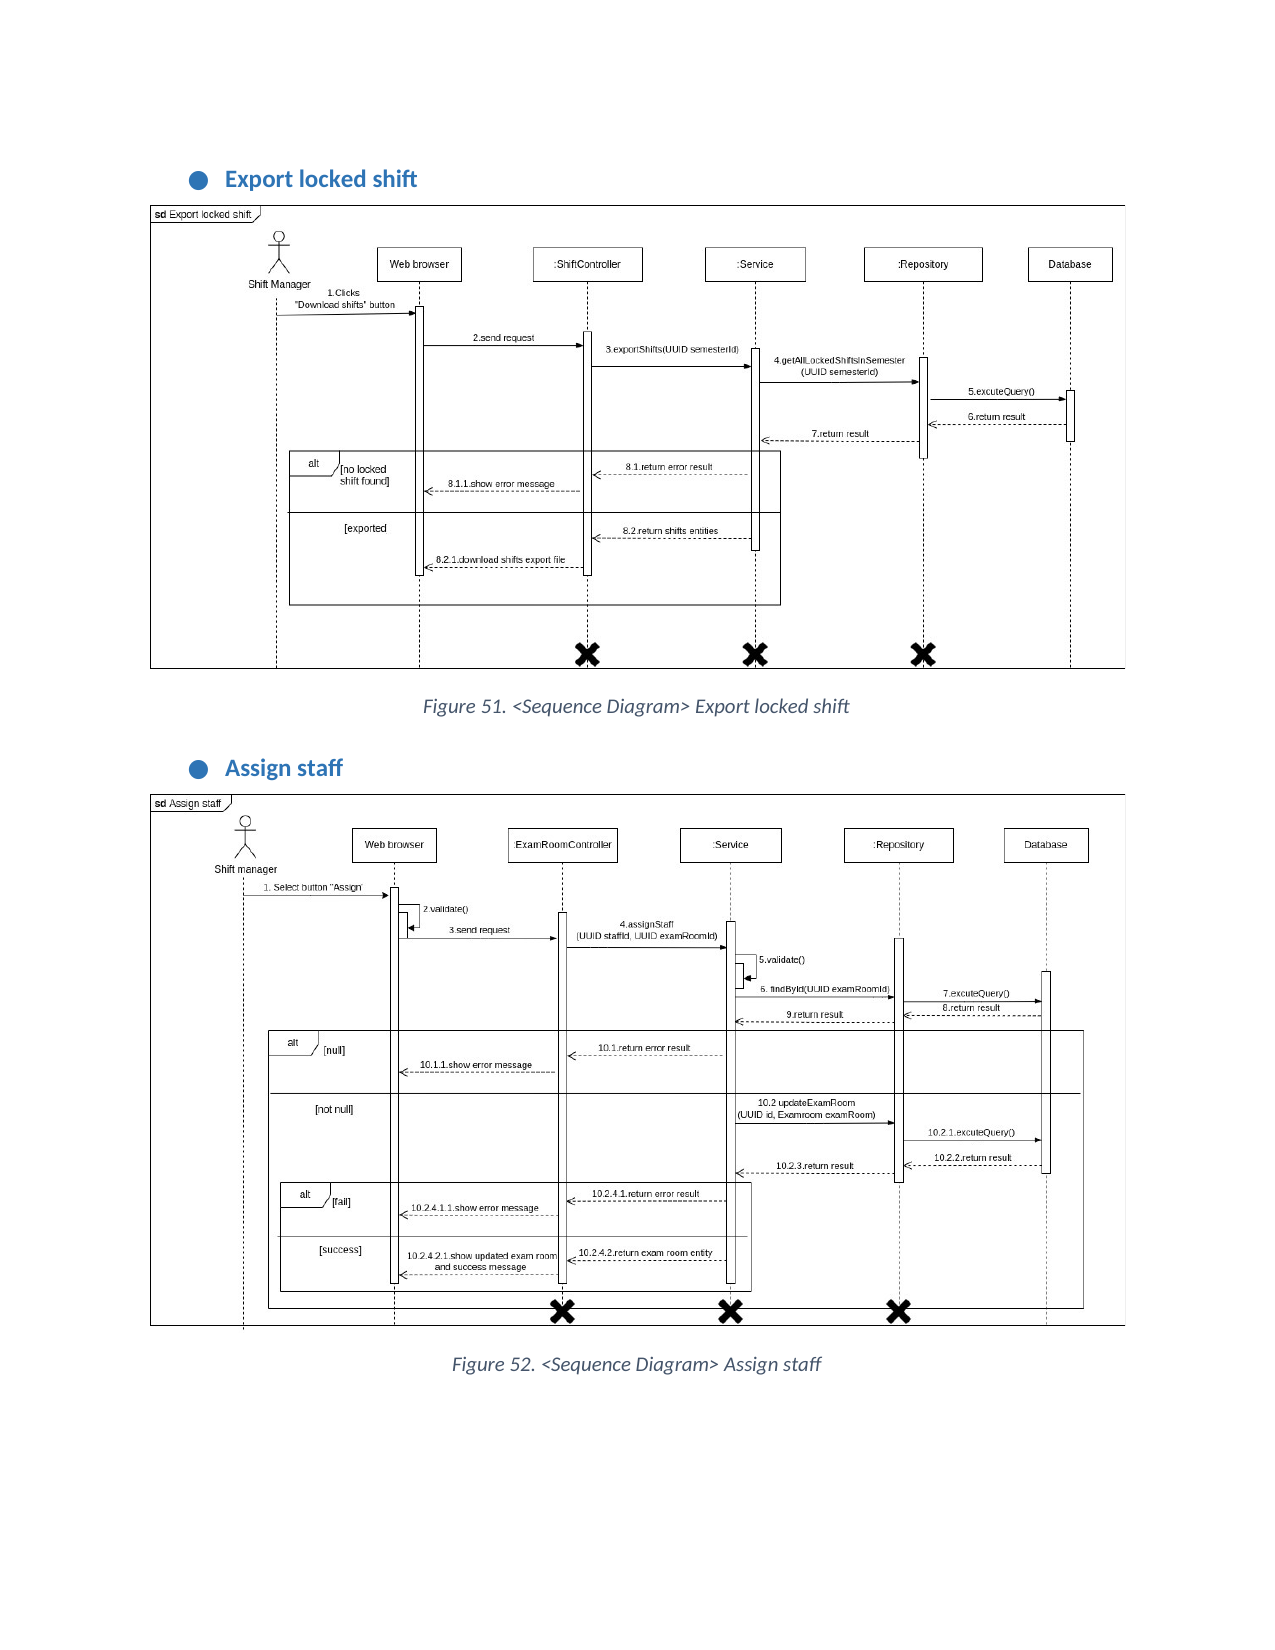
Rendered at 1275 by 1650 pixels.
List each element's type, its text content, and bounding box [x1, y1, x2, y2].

text Figure 51. <Sequence Diagram> Export locked shift [150, 693, 1125, 718]
picture [150, 205, 1125, 675]
text Figure 52. <Sequence Diagram> Assign staff [150, 1351, 1125, 1377]
subtitle Export locked shift [187, 150, 1125, 201]
subtitle Assign staff [187, 739, 1125, 791]
picture [150, 794, 1125, 1333]
